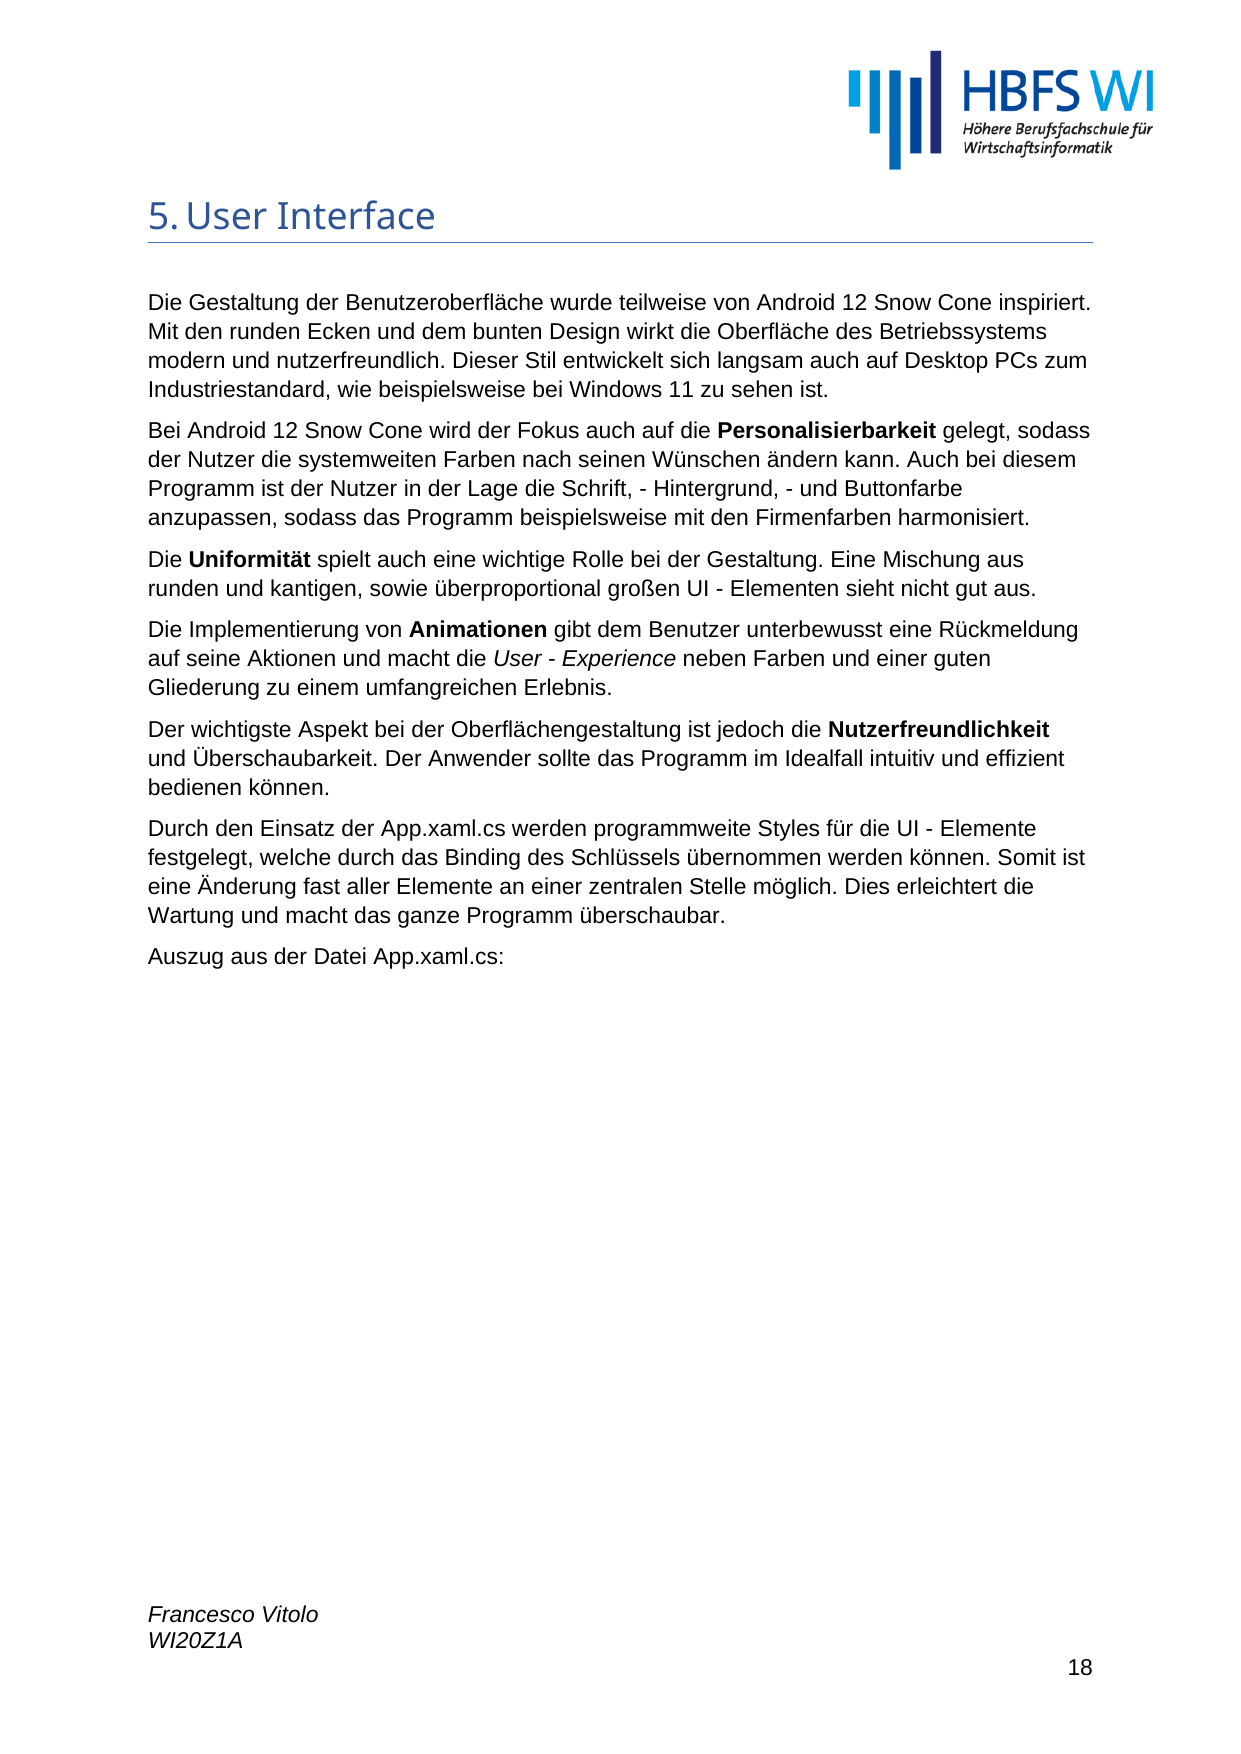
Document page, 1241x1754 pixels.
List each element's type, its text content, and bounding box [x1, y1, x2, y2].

text Die Uniformität spielt auch eine wichtige Rolle bei der Gestaltung. Eine Mischung aus runden und kantigen, sowie überproportional großen UI - Elementen sieht nicht gut aus. [148, 546, 1093, 601]
text Die Gestaltung der Benutzeroberfläche wurde teilweise von Android 12 Snow Cone inspiriert. Mit den runden Ecken und dem bunten Design wirkt die Oberfläche des Betriebssystems modern und nutzerfreundlich. Dieser Stil entwickelt sich langsam auch auf Desktop PCs zum Industriestandard, wie beispielsweise bei Windows 11 zu sehen ist. [148, 289, 1093, 402]
text Die Implementierung von Animationen gibt dem Benutzer unterbewusst eine Rückmeldung auf seine Aktionen und macht die User - Experience neben Farben und einer guten Gliederung zu einem umfangreichen Erlebnis. [148, 616, 1093, 700]
text Auszug aus der Datei App.xaml.cs: [148, 943, 1093, 969]
text Durch den Einsatz der App.xaml.cs werden programmweite Styles für die UI - Elemente festgelegt, welche durch das Binding des Schlüssels übernommen werden können. Somit ist eine Änderung fast aller Elemente an einer zentralen Stelle möglich. Dies erleichtert die Wartung und macht das ganze Programm überschaubar. [148, 815, 1093, 928]
subtitle User Interface [148, 189, 1093, 242]
text Bei Android 12 Snow Cone wird der Fokus auch auf die Personalisierbarkeit gelegt, sodass der Nutzer die systemweiten Farben nach seinen Wünschen ändern kann. Auch bei diesem Programm ist der Nutzer in der Lage die Schrift, - Hintergrund, - und Buttonfarbe anzupassen, sodass das Programm beispielsweise mit den Firmenfarben harmonisiert. [148, 417, 1093, 531]
picture [836, 42, 1164, 176]
text Der wichtigste Aspekt bei der Oberflächengestaltung ist jedoch die Nutzerfreundlichkeit und Überschaubarkeit. Der Anwender sollte das Programm im Idealfall intuitiv und effizient bedienen können. [148, 716, 1093, 800]
